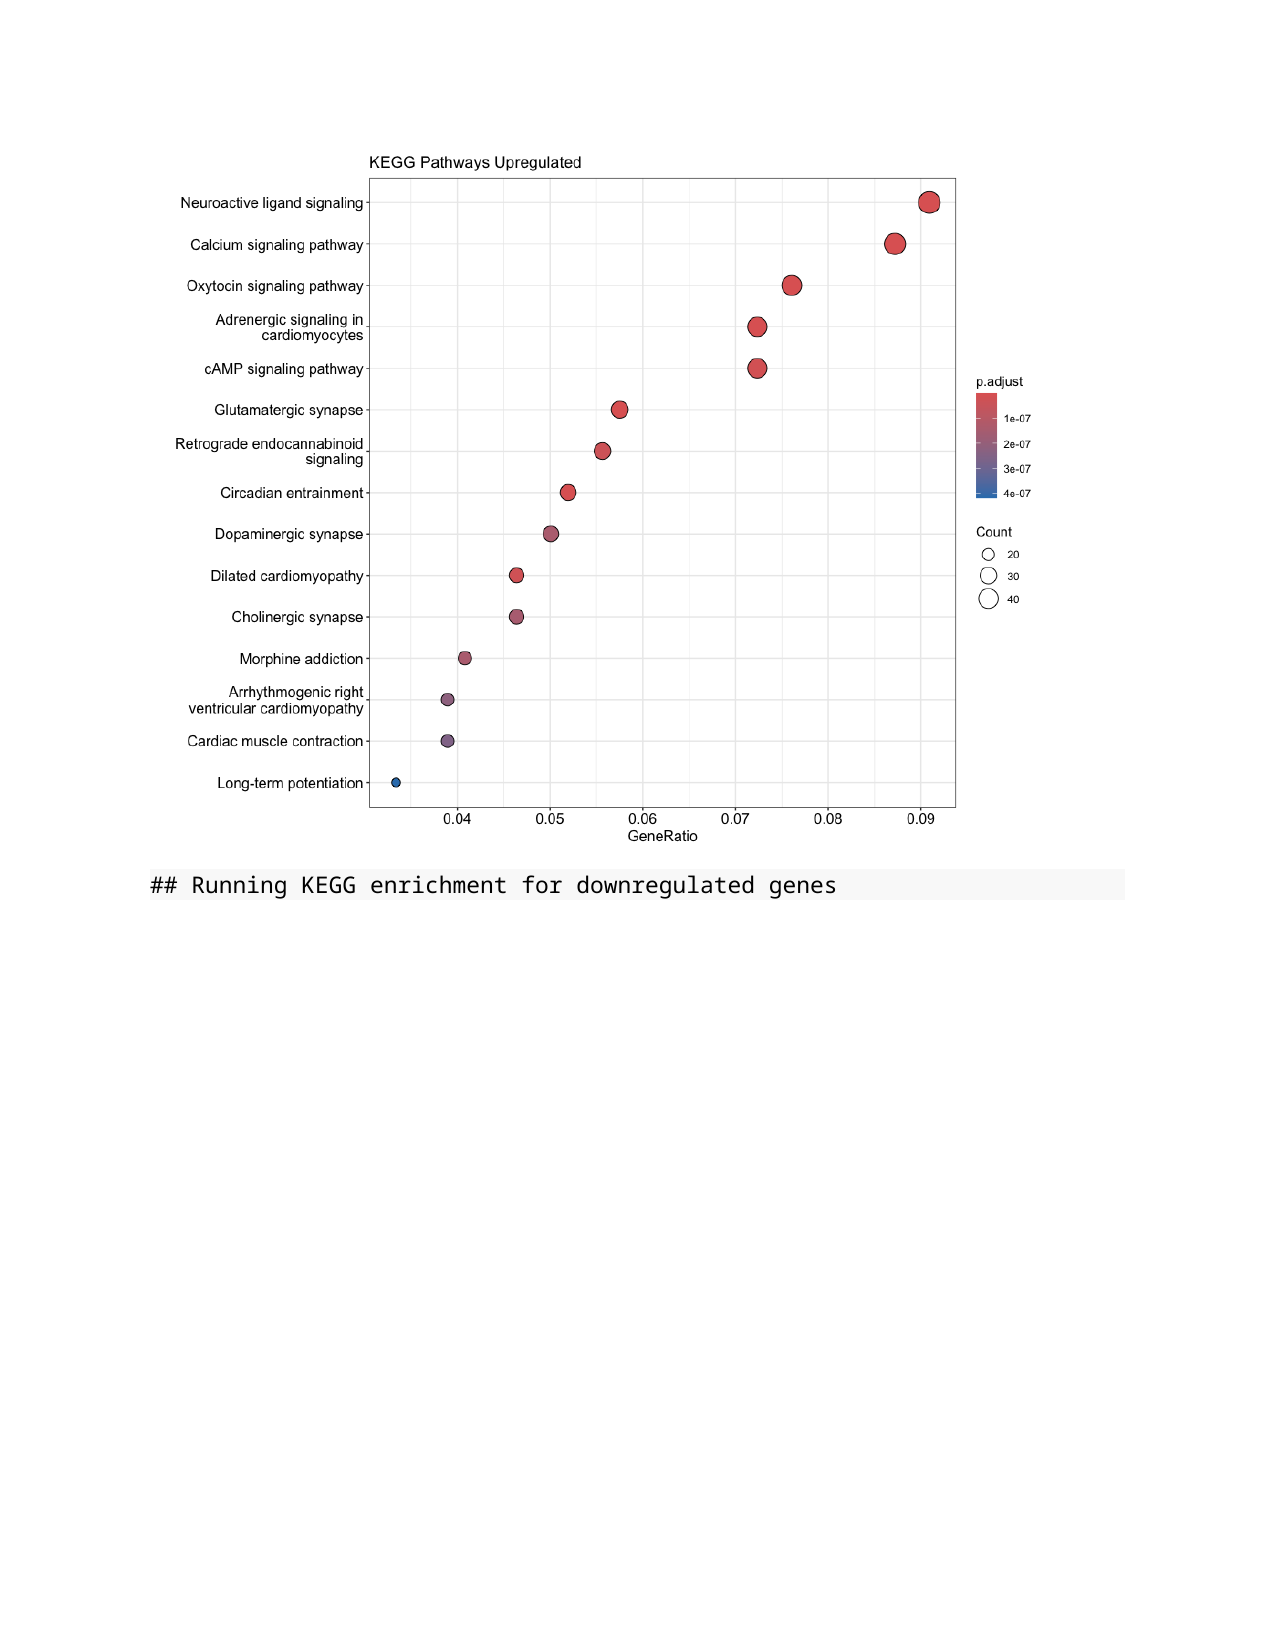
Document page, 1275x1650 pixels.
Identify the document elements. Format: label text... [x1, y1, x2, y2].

picture [168, 150, 1044, 850]
text ## Running KEGG enrichment for downregulated genes [150, 869, 1125, 900]
